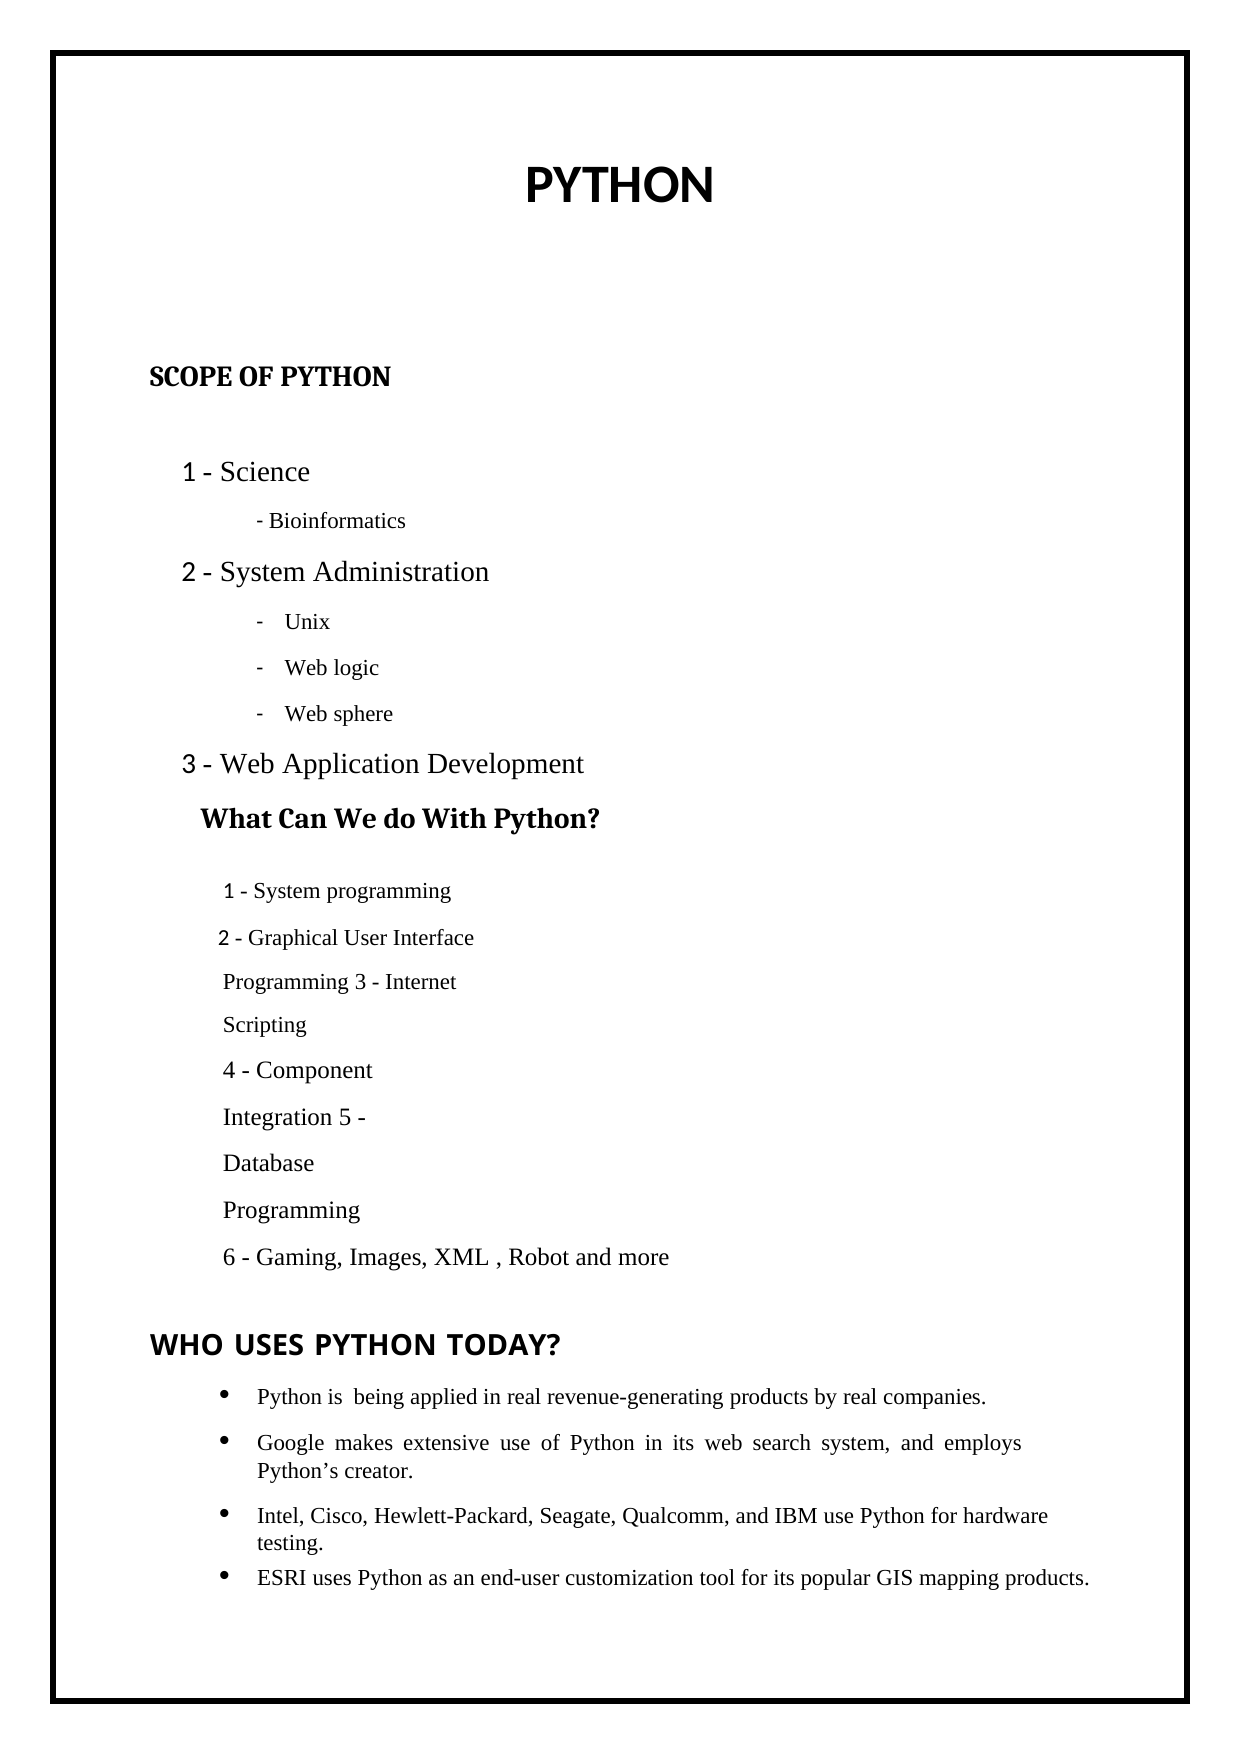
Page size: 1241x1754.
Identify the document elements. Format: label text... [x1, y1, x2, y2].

text PYTHON [150, 150, 1090, 216]
list Intel, Cisco, Hewlett-Packard, Seagate, Qualcomm, and IBM use Python for hardware testing. [219, 1495, 1090, 1556]
list - Science [181, 453, 1090, 488]
list ESRI uses Python as an end-user customization tool for its popular GIS mapping products. [219, 1557, 1090, 1592]
list Bioinformatics [256, 507, 1090, 534]
list - System programming [223, 877, 1090, 905]
subtitle WHO USES PYTHON TODAY? [150, 1324, 1090, 1363]
list - Web Application Development [181, 745, 1090, 781]
list - System Administration [181, 553, 1090, 588]
text 4 - Component Integration 5 - Database Programming [223, 1055, 383, 1224]
list Web sphere [256, 699, 1090, 727]
text 6 - Gaming, Images, XML , Robot and more [223, 1242, 1090, 1271]
list Unix [256, 607, 1090, 635]
list - Graphical User Interface Programming 3 - Internet Scripting [218, 923, 515, 1038]
subtitle SCOPE OF PYTHON [150, 360, 1090, 394]
list Google makes extensive use of Python in its web search system, and employs Python’s creator. [219, 1422, 1032, 1483]
subtitle What Can We do With Python? [194, 802, 1090, 835]
list Python is being applied in real revenue-generating products by real companies. [219, 1376, 1090, 1410]
list Web logic [256, 653, 1090, 681]
